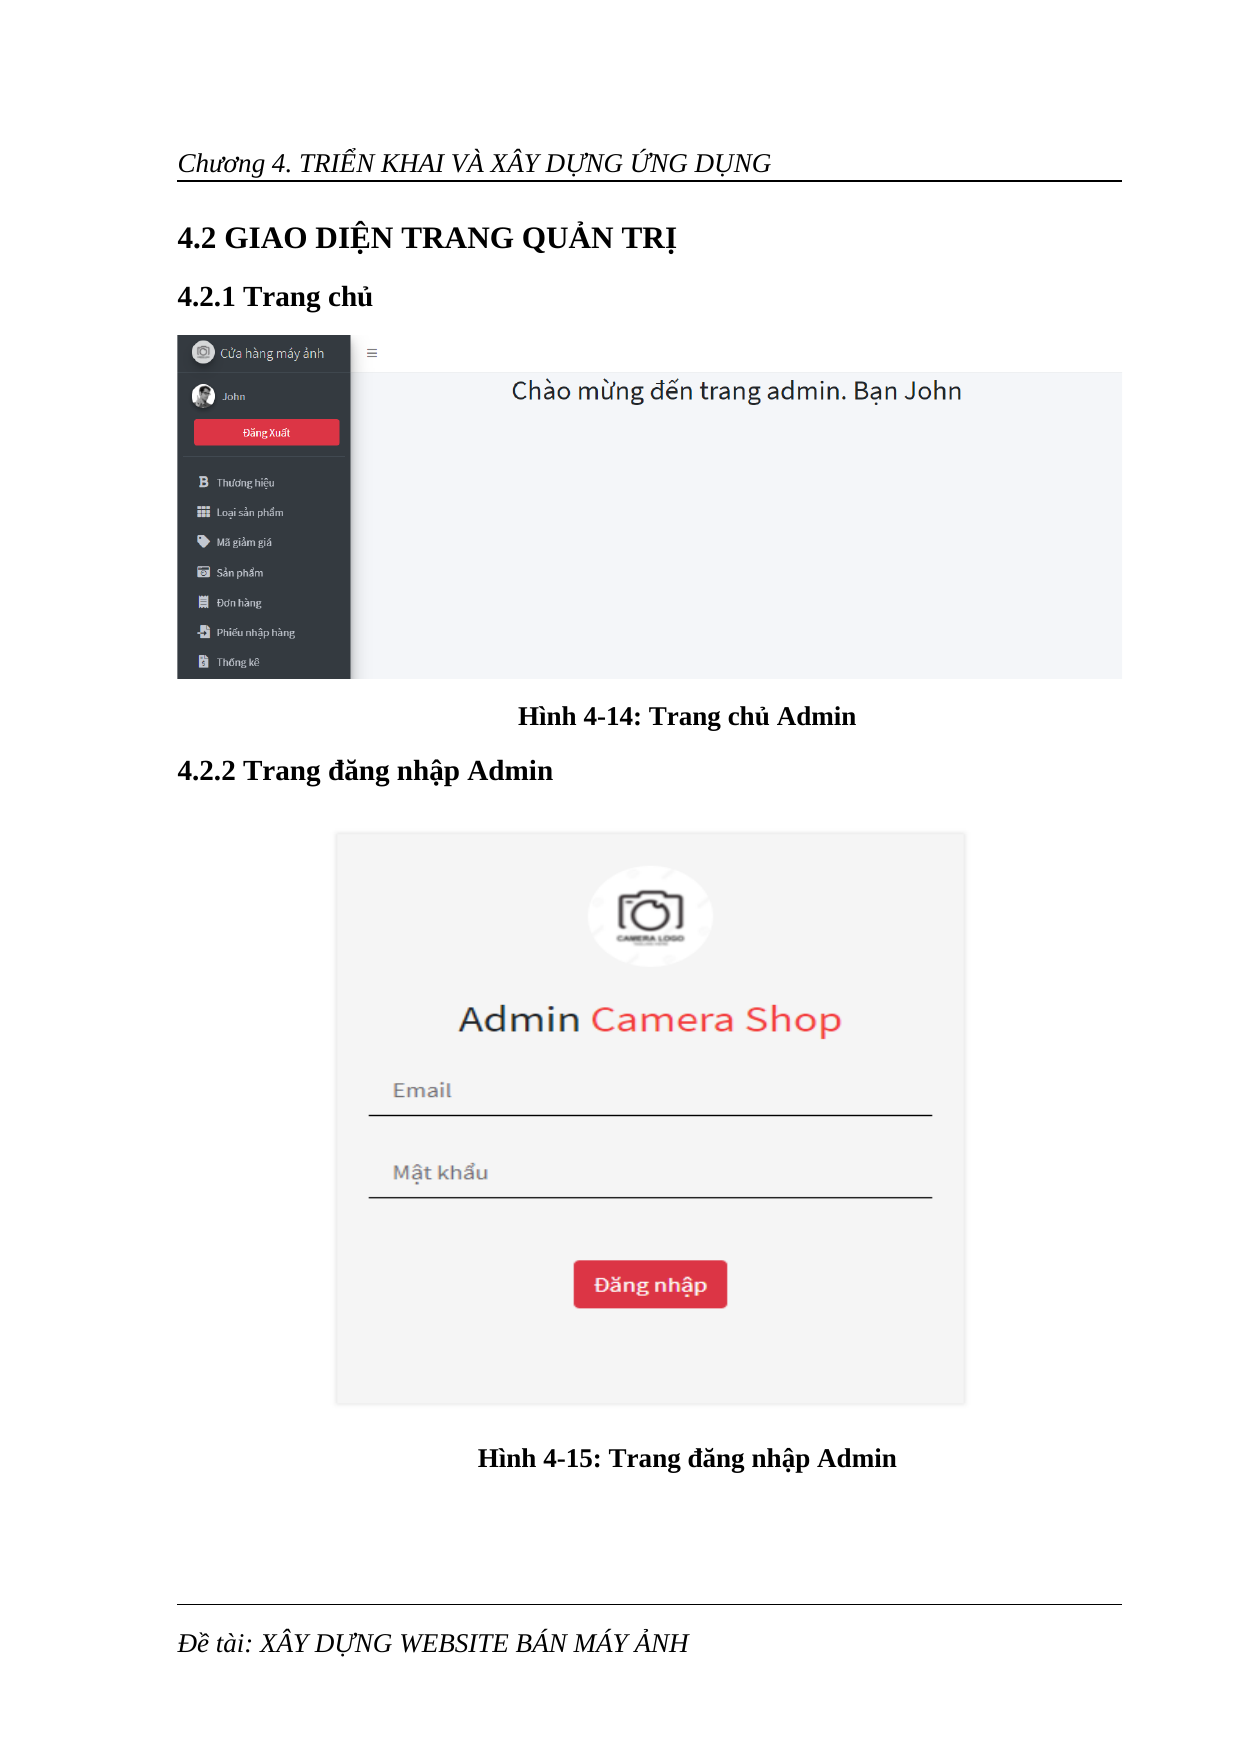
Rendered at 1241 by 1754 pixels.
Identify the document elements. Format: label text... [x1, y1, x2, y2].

text 4.2.1 Trang chủ [177, 279, 1122, 312]
picture [177, 335, 1123, 679]
text 4.2.2 Trang đăng nhập Admin [177, 753, 1122, 787]
text 4.2 GIAO DIỆN TRANG QUẢN TRỊ [177, 220, 1122, 256]
picture [319, 809, 981, 1421]
text Hình 4-14: Trang chủ Admin [252, 701, 1122, 732]
text Hình 4-15: Trang đăng nhập Admin [252, 1442, 1122, 1473]
